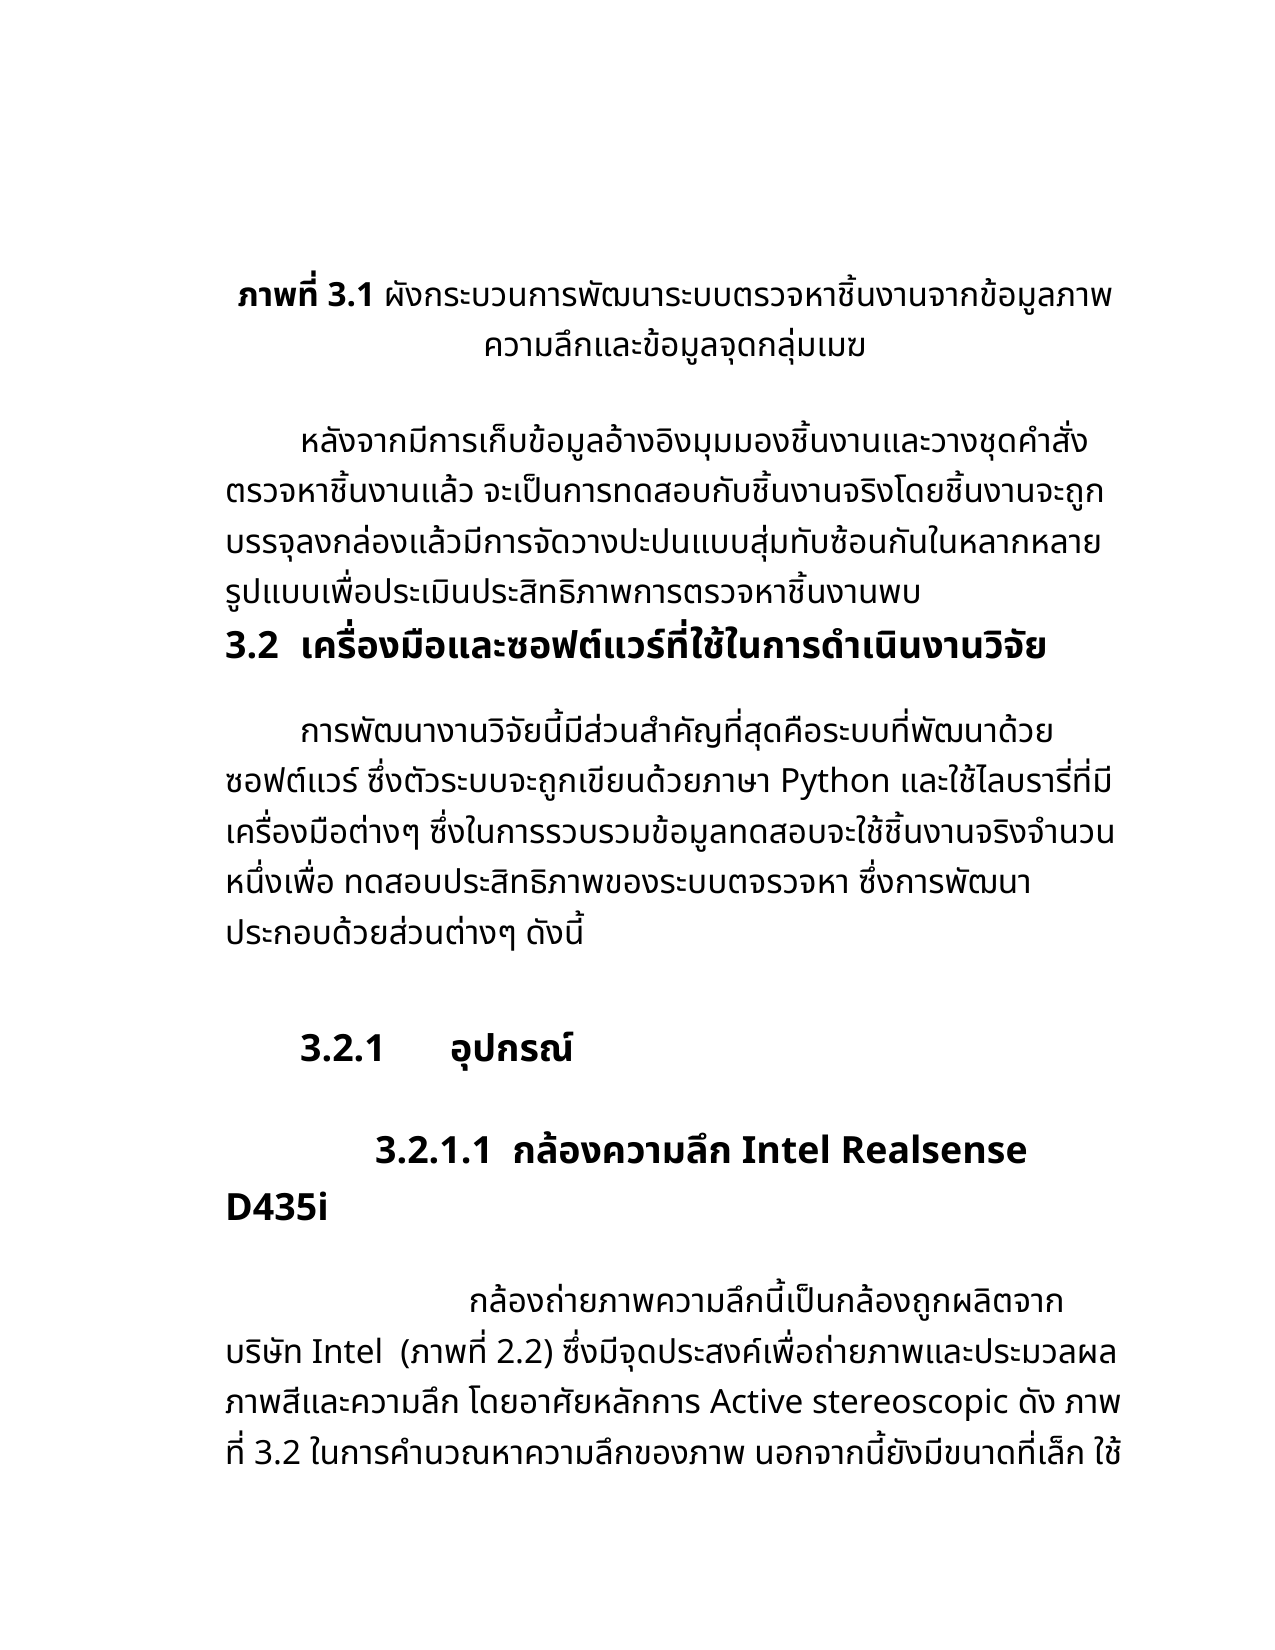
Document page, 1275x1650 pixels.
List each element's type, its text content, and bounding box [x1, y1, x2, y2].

text การพัฒนางานวิจัยนี้มีส่วนสำคัญที่สุดคือระบบที่พัฒนาด้วยซอฟต์แวร์ ซึ่งตัวระบบจะถูกเขียนด้วยภาษา Python และใช้ไลบรารี่ที่มีเครื่องมือต่างๆ ซึ่งในการรวบรวมข้อมูลทดสอบจะใช้ชิ้นงานจริงจำนวนหนึ่งเพื่อ ทดสอบประสิทธิภาพของระบบตจรวจหา ซึ่งการพัฒนาประกอบด้วยส่วนต่างๆ ดังนี้ [225, 707, 1125, 959]
text หลังจากมีการเก็บข้อมูลอ้างอิงมุมมองชิ้นงานและวางชุดคำสั่งตรวจหาชิ้นงานแล้ว จะเป็นการทดสอบกับชิ้นงานจริงโดยชิ้นงานจะถูกบรรจุลงกล่องแล้วมีการจัดวางปะปนแบบสุ่มทับซ้อนกันในหลากหลายรูปแบบเพื่อประเมินประสิทธิภาพการตรวจหาชิ้นงานพบ [225, 417, 1125, 618]
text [225, 1277, 1125, 1479]
subtitle 3.2 เครื่องมือและซอฟต์แวร์ที่ใช้ในการดำเนินงานวิจัย [225, 618, 1125, 676]
text 3.2.1 อุปกรณ์ [225, 1021, 1125, 1078]
text 3.2.1.1 กล้องความลึก Intel Realsense D435i [225, 1123, 1125, 1232]
text ภาพที่ 3.1 ผังกระบวนการพัฒนาระบบตรวจหาชิ้นงานจากข้อมูลภาพความลึกและข้อมูลจุดกลุ่มเมฆ [225, 270, 1125, 371]
